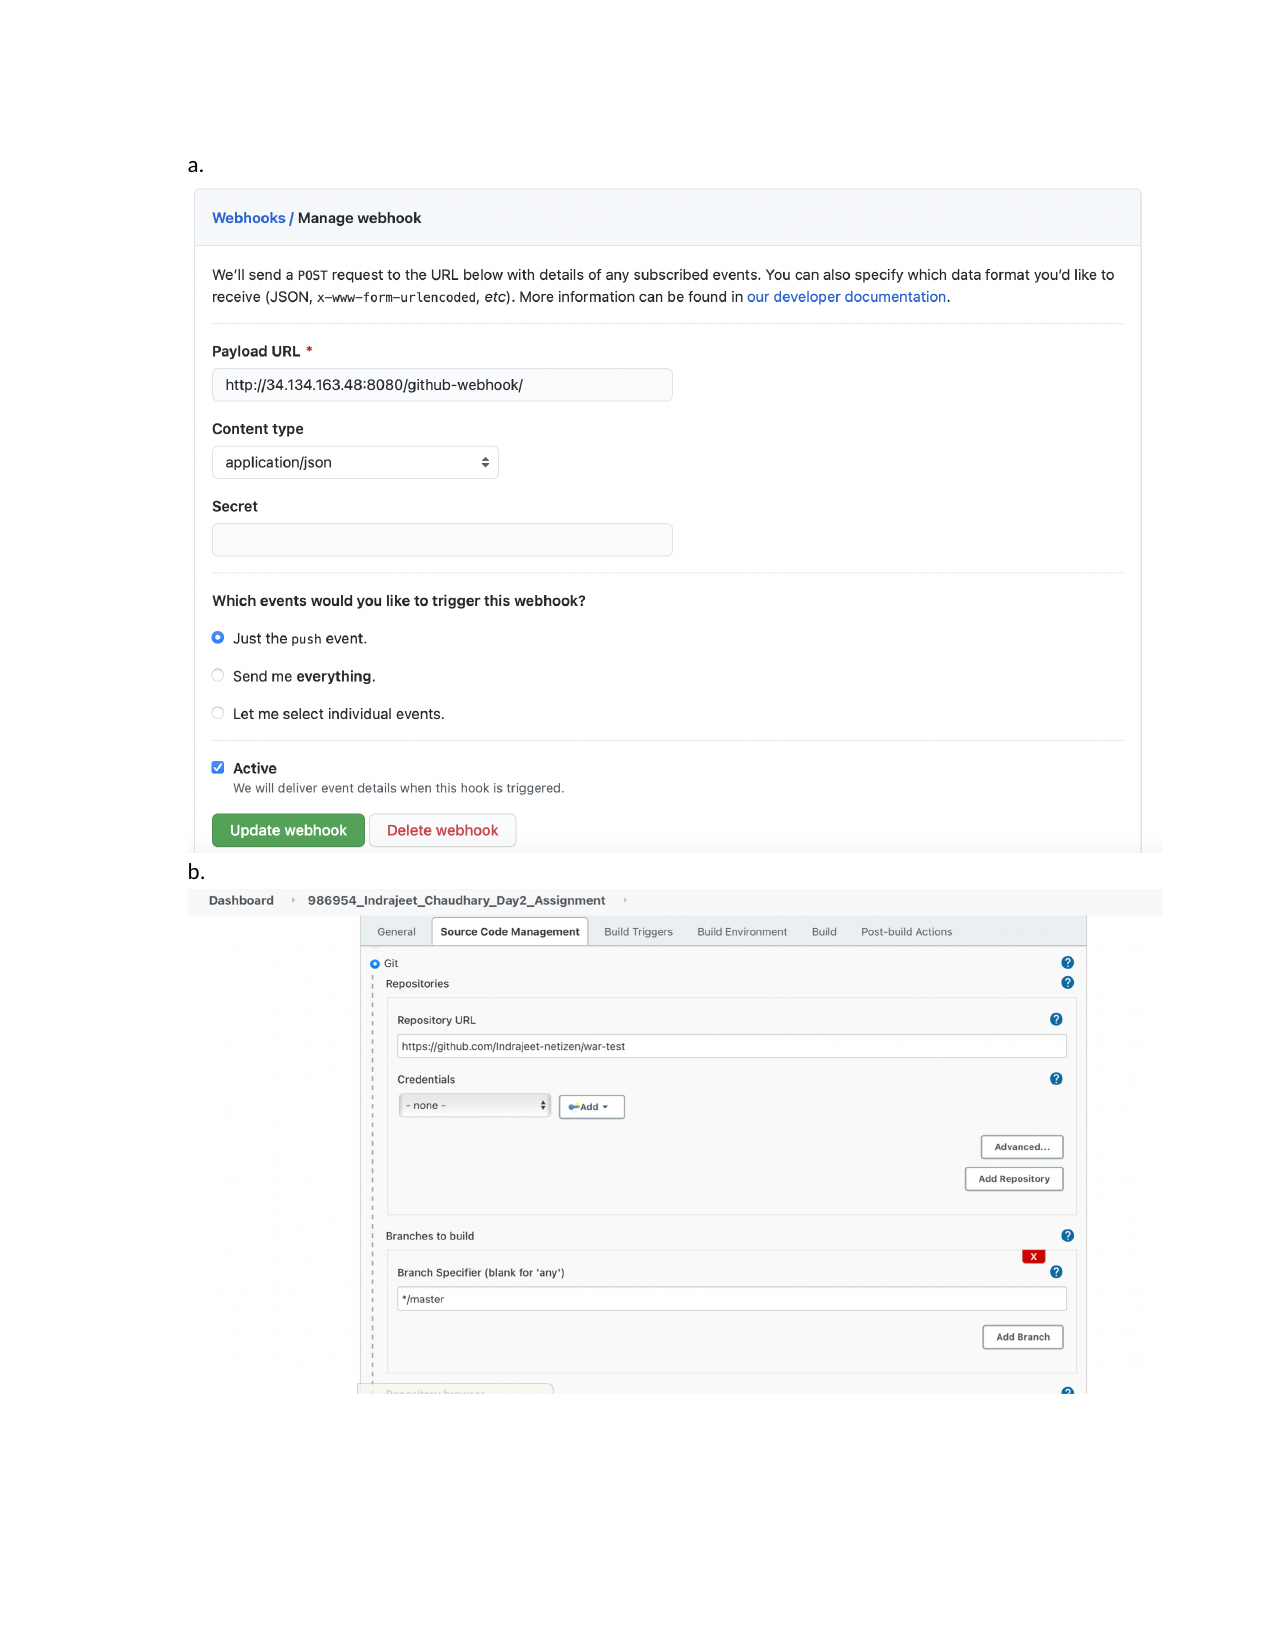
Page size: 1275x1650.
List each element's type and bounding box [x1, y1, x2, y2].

picture [187, 182, 1163, 853]
picture [187, 889, 1163, 1394]
